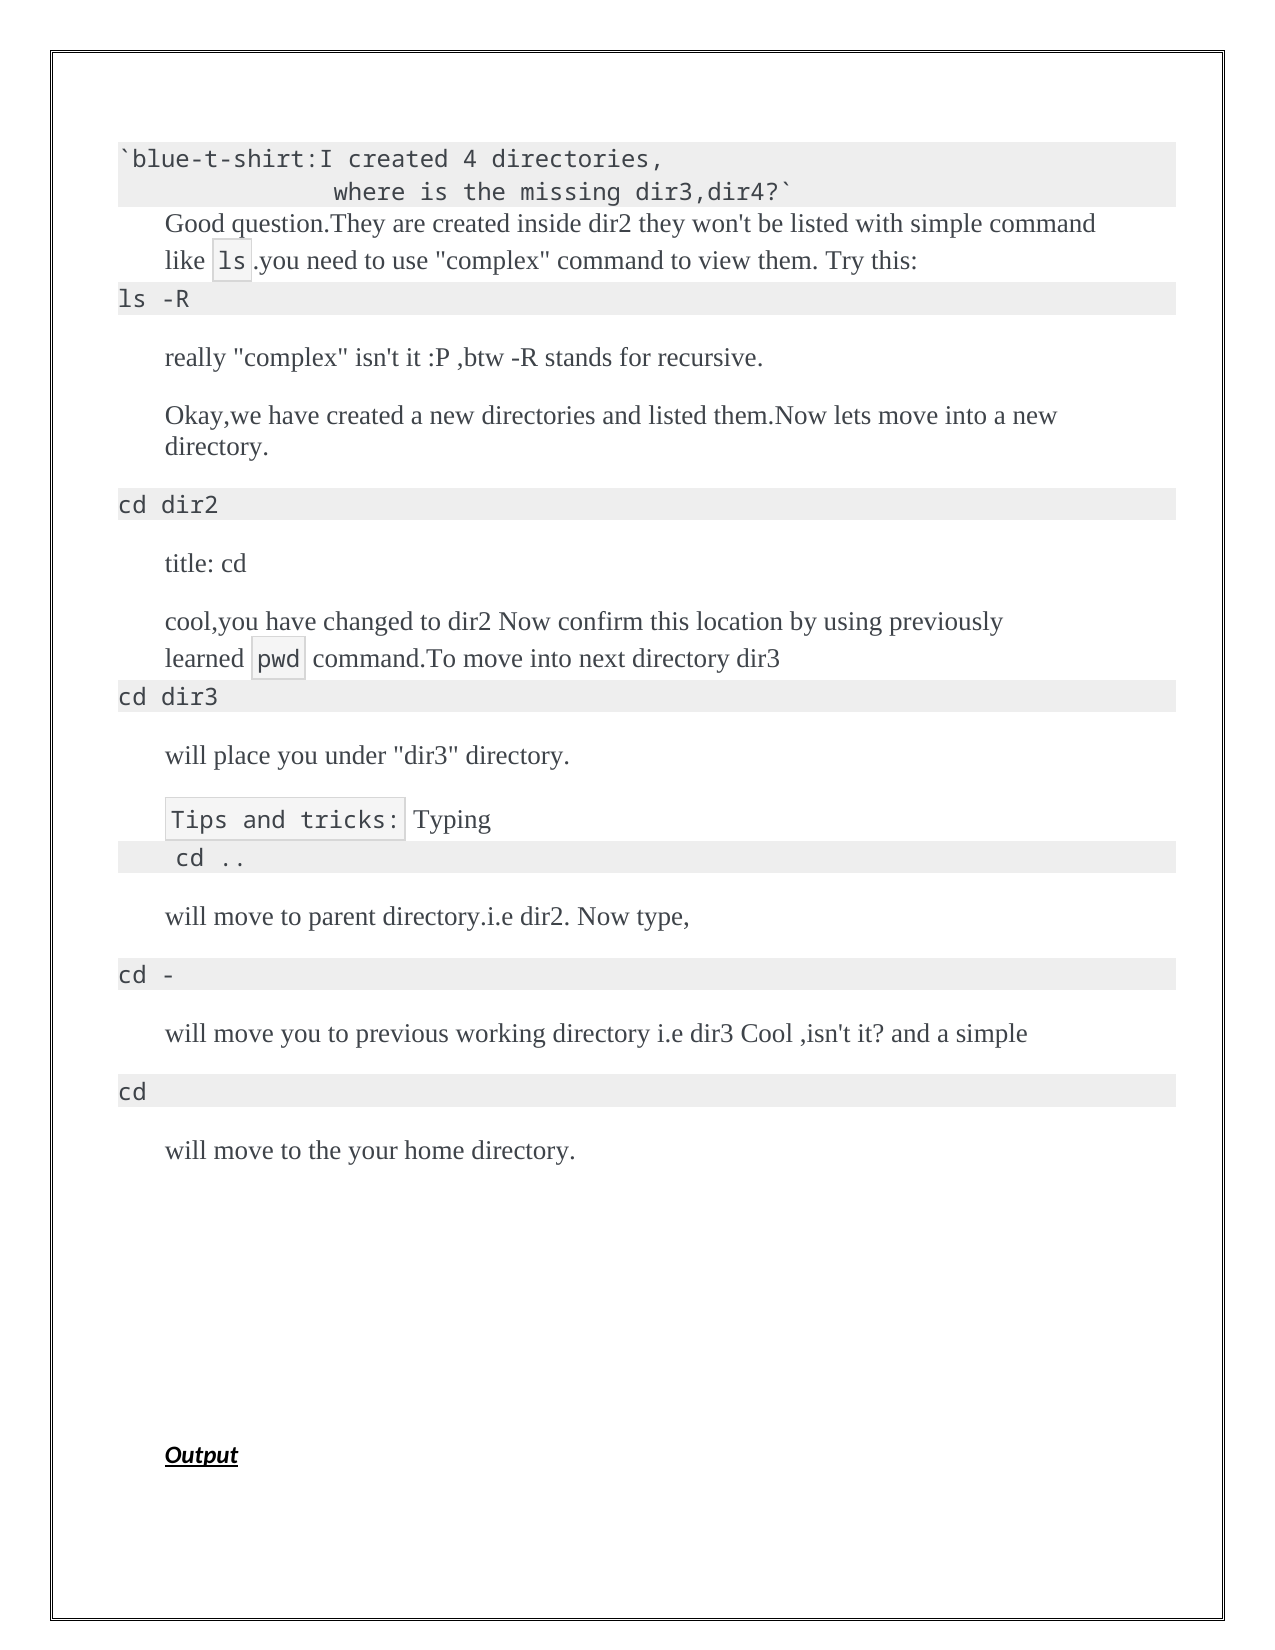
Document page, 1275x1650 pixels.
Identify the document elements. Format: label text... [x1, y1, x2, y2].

text Good question.They are created inside dir2 they won't be listed with simple command like ls.you need to use "complex" command to view them. Try this: [164, 207, 1129, 282]
text cool,you have changed to dir2 Now confirm this location by using previously learned pwd command.To move into next directory dir3 [164, 605, 1129, 680]
text cd dir3 [118, 680, 1176, 712]
text cd - [118, 958, 1176, 990]
text cd dir2 [118, 488, 1176, 520]
text cd .. [118, 841, 1176, 873]
text where is the missing dir3,dir4?` [118, 174, 1176, 207]
text Okay,we have created a new directories and listed them.Now lets move into a new directory. [164, 399, 1129, 461]
text cd [118, 1074, 1176, 1107]
text will move you to previous working directory i.e dir3 Cool ,isn't it? and a simple [164, 1017, 1129, 1048]
text Tips and tricks: Typing [406, 797, 1129, 841]
text really "complex" isn't it :P ,btw -R stands for recursive. [164, 341, 1129, 372]
text ls -R [118, 282, 1176, 315]
text will place you under "dir3" directory. [164, 739, 1129, 770]
text will move to the your home directory. [164, 1134, 1129, 1165]
text title: cd [164, 547, 1129, 578]
text will move to parent directory.i.e dir2. Now type, [164, 900, 1129, 931]
text `blue-t-shirt:I created 4 directories, [118, 142, 1176, 174]
text Output [164, 1439, 1129, 1470]
